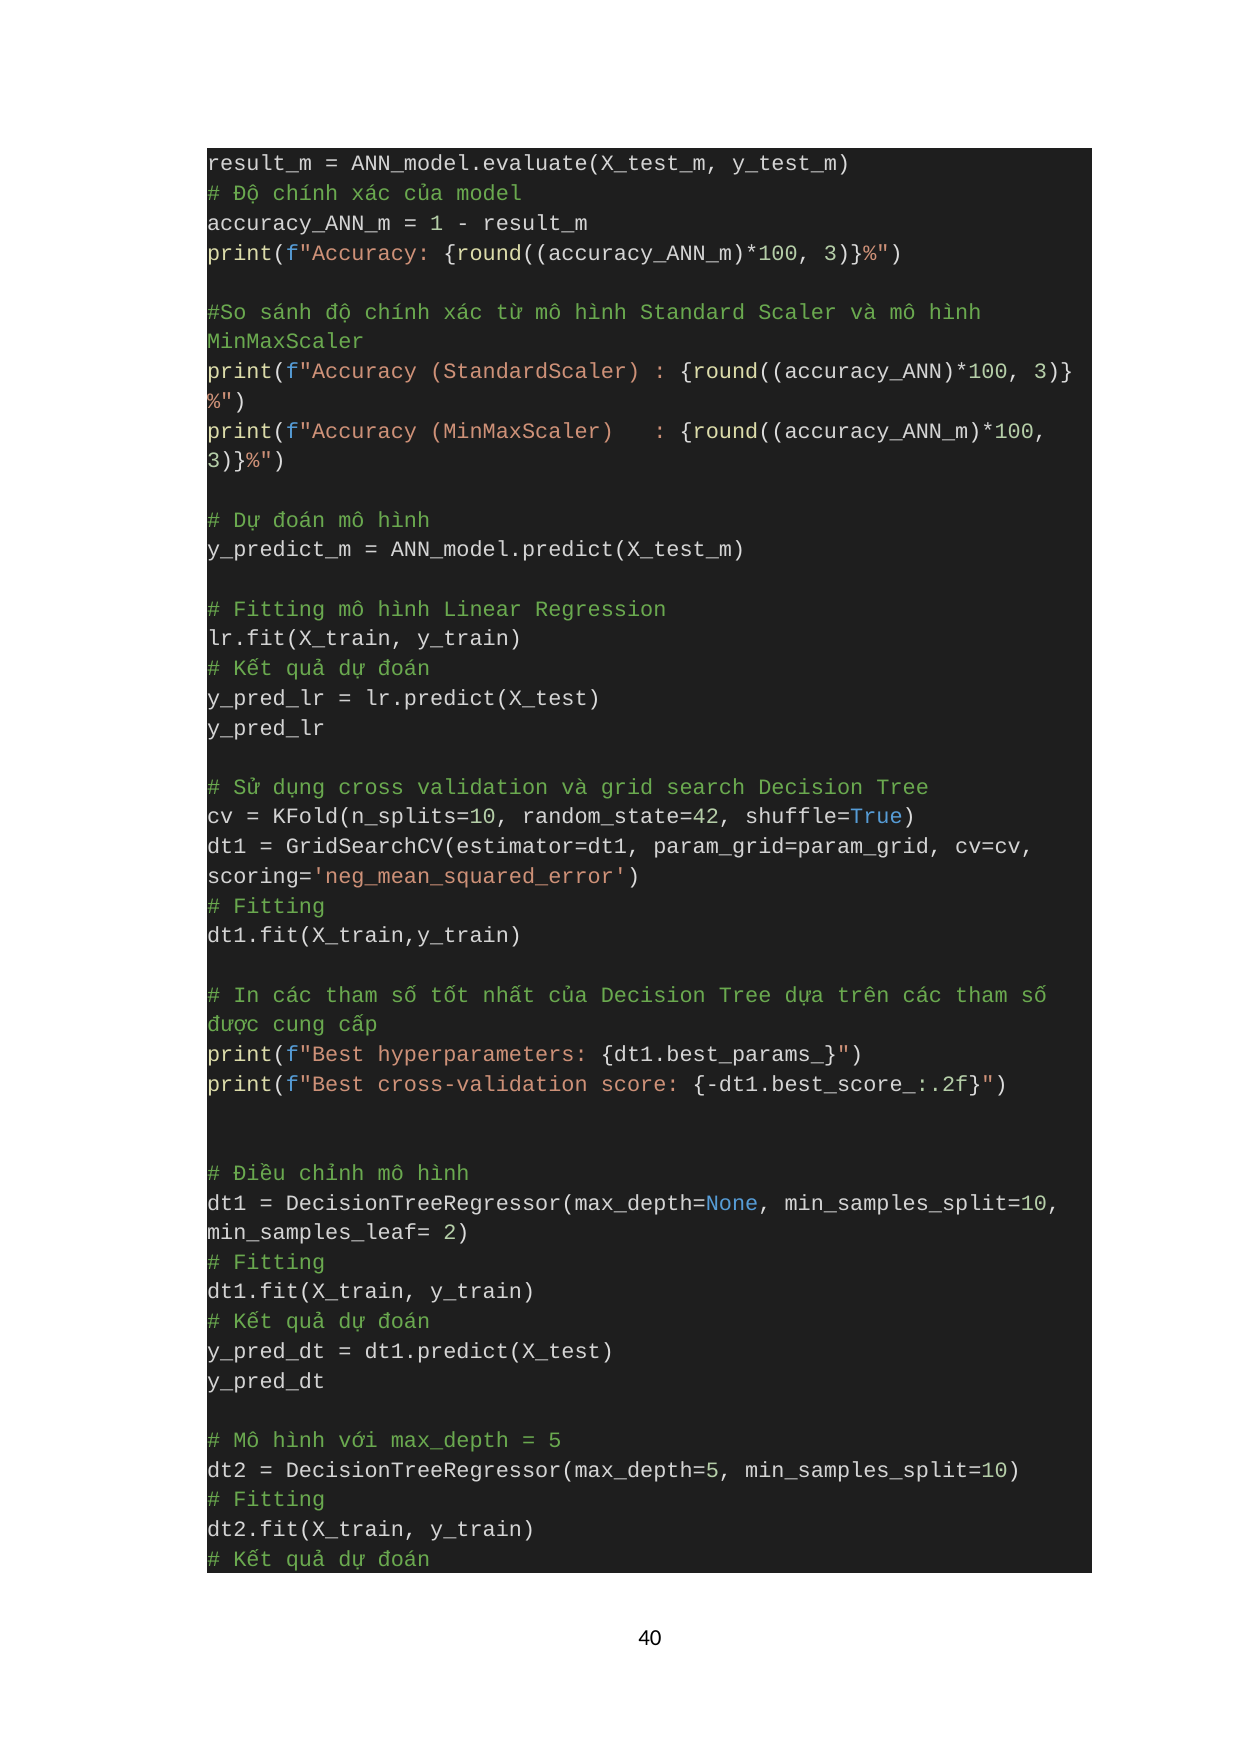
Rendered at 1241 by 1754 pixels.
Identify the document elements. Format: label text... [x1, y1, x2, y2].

text dt2.fit(X_train, y_train) [207, 1513, 1092, 1543]
text print(f"Best hyperparameters: {dt1.best_params_}") [207, 1038, 1092, 1068]
text y_pred_dt = dt1.predict(X_test) [207, 1335, 1092, 1365]
text dt1 = GridSearchCV(estimator=dt1, param_grid=param_grid, cv=cv, scoring='neg_mean_squared_error') [207, 831, 1092, 890]
text print(f"Accuracy: {round((accuracy_ANN_m)*100, 3)}%") [207, 237, 1092, 266]
text # Fitting mô hình Linear Regression [207, 593, 1092, 623]
text y_pred_lr = lr.predict(X_test) [207, 682, 1092, 712]
text result_m = ANN_model.evaluate(X_test_m, y_test_m) [207, 148, 1092, 177]
text # Mô hình với max_depth = 5 [207, 1424, 1092, 1454]
text y_predict_m = ANN_model.predict(X_test_m) [207, 534, 1092, 563]
text y_pred_dt [207, 1365, 1092, 1394]
text print(f"Accuracy (MinMaxScaler) : {round((accuracy_ANN_m)*100, 3)}%") [207, 415, 1092, 474]
text print(f"Best cross-validation score: {-dt1.best_score_:.2f}") [207, 1068, 1092, 1098]
text dt1.fit(X_train,y_train) [207, 919, 1092, 949]
text # In các tham số tốt nhất của Decision Tree dựa trên các tham số được cung cấp [207, 979, 1092, 1038]
text cv = KFold(n_splits=10, random_state=42, shuffle=True) [207, 801, 1092, 831]
text # Kết quả dự đoán [207, 1543, 1092, 1573]
text # Fitting [207, 1484, 1092, 1513]
text dt1.fit(X_train, y_train) [207, 1276, 1092, 1306]
text y_pred_lr [207, 712, 1092, 741]
text print(f"Accuracy (StandardScaler) : {round((accuracy_ANN)*100, 3)}%") [207, 356, 1092, 415]
text #So sánh độ chính xác từ mô hình Standard Scaler và mô hình MinMaxScaler [207, 296, 1092, 356]
text dt1 = DecisionTreeRegressor(max_depth=None, min_samples_split=10, min_samples_leaf= 2) [207, 1187, 1092, 1246]
text # Fitting [207, 1246, 1092, 1276]
text # Dự đoán mô hình [207, 504, 1092, 534]
text # Sử dụng cross validation và grid search Decision Tree [207, 771, 1092, 801]
text # Kết quả dự đoán [207, 652, 1092, 682]
text lr.fit(X_train, y_train) [207, 623, 1092, 652]
text dt2 = DecisionTreeRegressor(max_depth=5, min_samples_split=10) [207, 1454, 1092, 1484]
text # Điều chỉnh mô hình [207, 1157, 1092, 1187]
text accuracy_ANN_m = 1 - result_m [207, 207, 1092, 237]
text # Độ chính xác của model [207, 177, 1092, 207]
text # Kết quả dự đoán [207, 1306, 1092, 1335]
text # Fitting [207, 890, 1092, 919]
